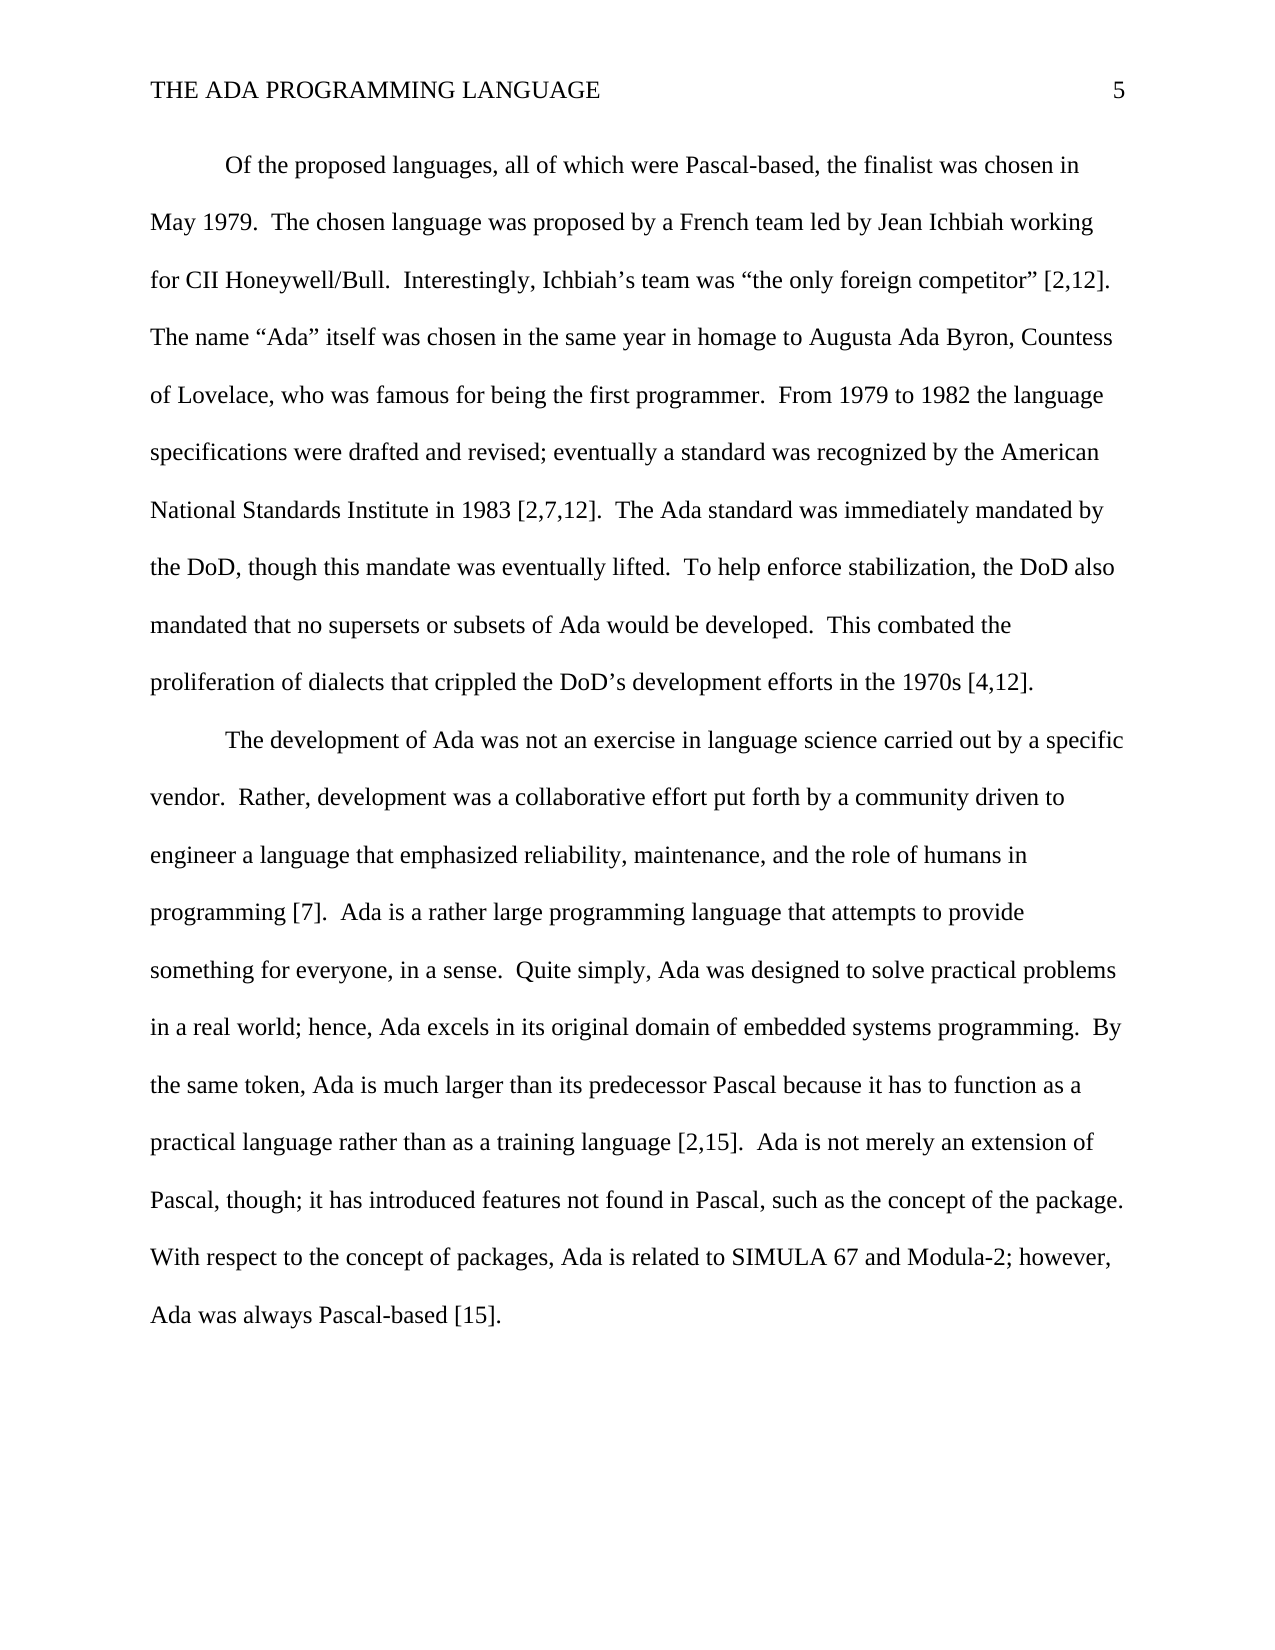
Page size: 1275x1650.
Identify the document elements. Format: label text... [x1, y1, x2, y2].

text The development of Ada was not an exercise in language science carried out by a specific vendor. Rather, development was a collaborative effort put forth by a community driven to engineer a language that emphasized reliability, maintenance, and the role of humans in programming [7]. Ada is a rather large programming language that attempts to provide something for everyone, in a sense. Quite simply, Ada was designed to solve practical problems in a real world; hence, Ada excels in its original domain of embedded systems programming. By the same token, Ada is much larger than its predecessor Pascal because it has to function as a practical language rather than as a training language [2,15]. Ada is not merely an extension of Pascal, though; it has introduced features not found in Pascal, such as the concept of the package. With respect to the concept of packages, Ada is related to SIMULA 67 and Modula-2; however, Ada was always Pascal-based [15]. [150, 725, 1125, 1329]
text Of the proposed languages, all of which were Pascal-based, the finalist was chosen in May 1979. The chosen language was proposed by a French team led by Jean Ichbiah working for CII Honeywell/Bull. Interestingly, Ichbiah’s team was “the only foreign competitor” [2,12]. The name “Ada” itself was chosen in the same year in homage to Augusta Ada Byron, Countess of Lovelace, who was famous for being the first programmer. From 1979 to 1982 the language specifications were drafted and revised; eventually a standard was recognized by the American National Standards Institute in 1983 [2,7,12]. The Ada standard was immediately mandated by the DoD, though this mandate was eventually lifted. To help enforce stabilization, the DoD also mandated that no supersets or subsets of Ada would be developed. This combated the proliferation of dialects that crippled the DoD’s development efforts in the 1970s [4,12]. [150, 150, 1125, 696]
